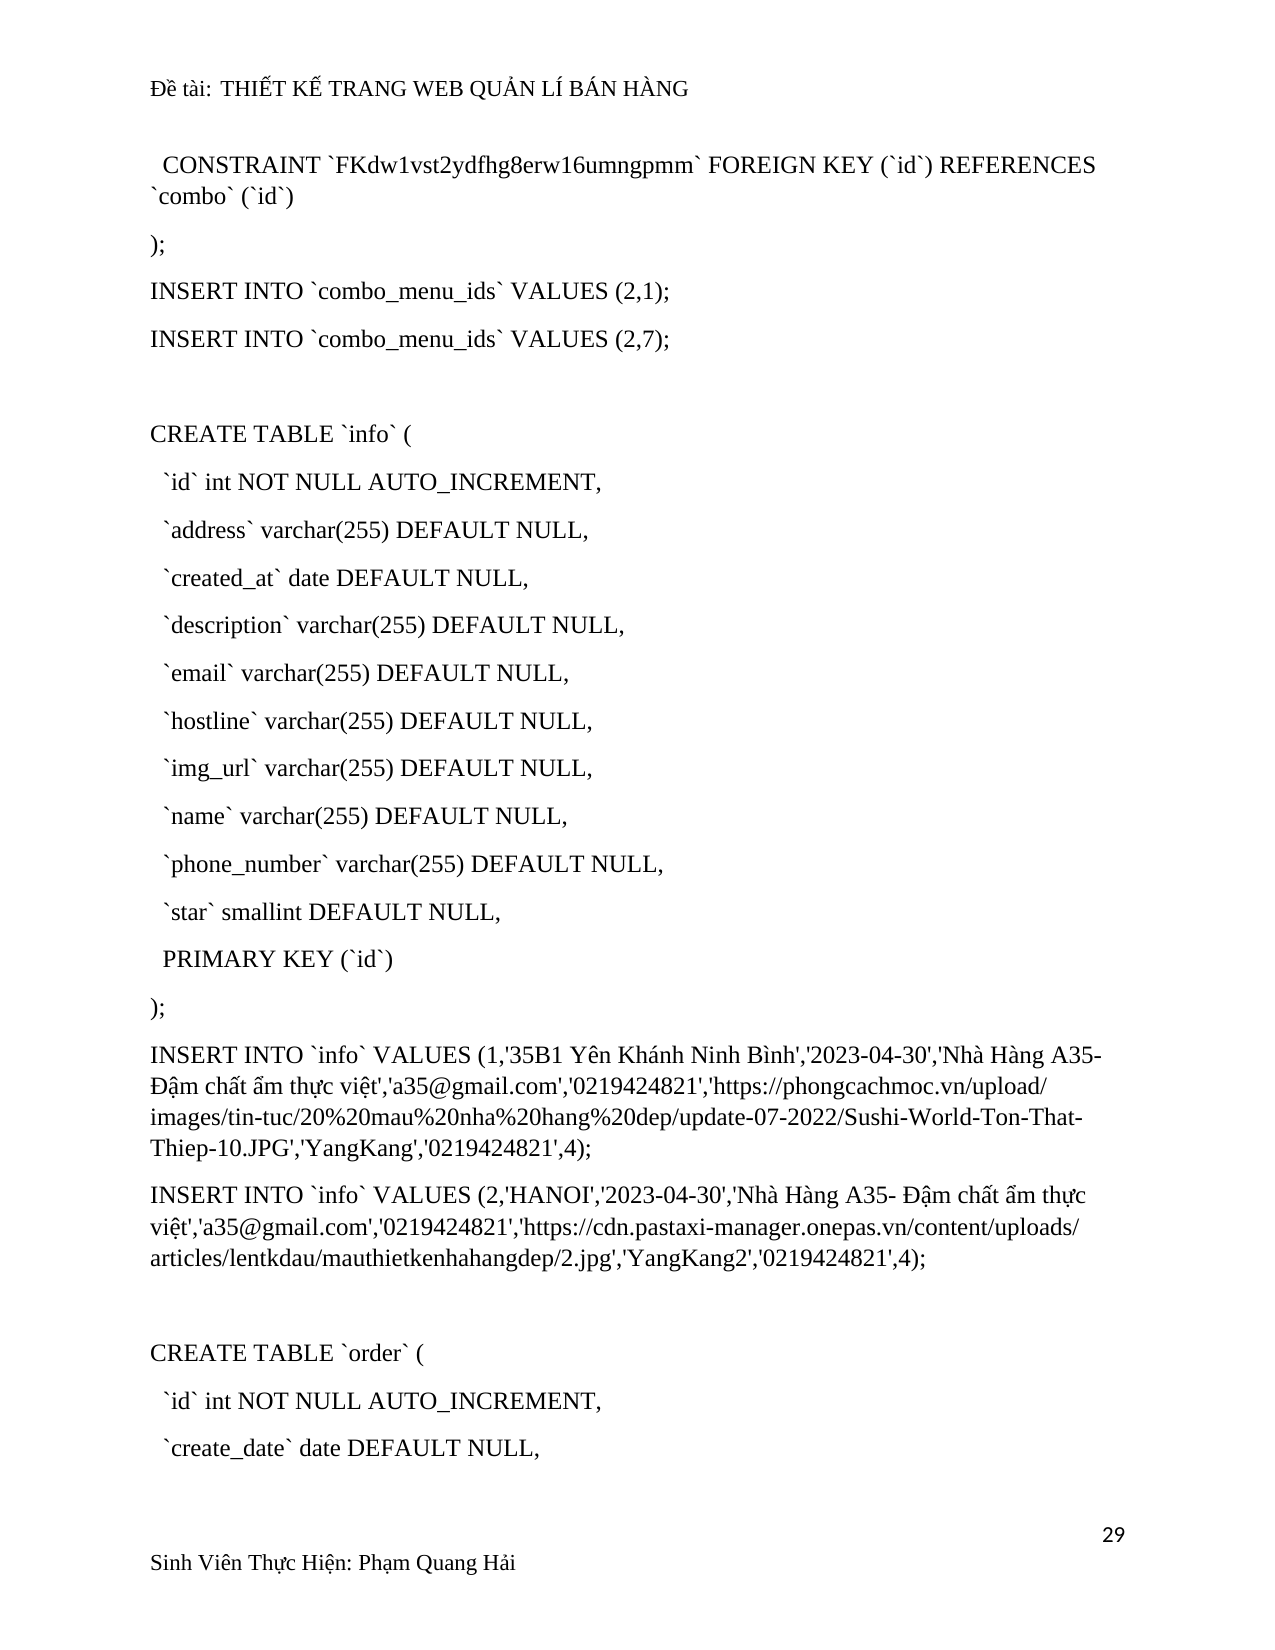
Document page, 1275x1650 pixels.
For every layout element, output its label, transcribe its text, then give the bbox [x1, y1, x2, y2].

text PRIMARY KEY (`id`) [150, 944, 1125, 973]
text ); [150, 229, 1125, 257]
text `hostline` varchar(255) DEFAULT NULL, [150, 706, 1125, 734]
text `address` varchar(255) DEFAULT NULL, [150, 515, 1125, 544]
text `name` varchar(255) DEFAULT NULL, [150, 801, 1125, 830]
text `star` smallint DEFAULT NULL, [150, 897, 1125, 925]
text `id` int NOT NULL AUTO_INCREMENT, [150, 1386, 1125, 1414]
text `id` int NOT NULL AUTO_INCREMENT, [150, 467, 1125, 496]
text INSERT INTO `combo_menu_ids` VALUES (2,7); [150, 324, 1125, 353]
text INSERT INTO `combo_menu_ids` VALUES (2,1); [150, 276, 1125, 305]
text `create_date` date DEFAULT NULL, [150, 1433, 1125, 1462]
text `created_at` date DEFAULT NULL, [150, 563, 1125, 591]
text `email` varchar(255) DEFAULT NULL, [150, 658, 1125, 687]
text CONSTRAINT `FKdw1vst2ydfhg8erw16umngpmm` FOREIGN KEY (`id`) REFERENCES `combo` (`id`) [150, 150, 1125, 210]
text CREATE TABLE `info` ( [150, 419, 1125, 448]
text `description` varchar(255) DEFAULT NULL, [150, 610, 1125, 639]
text INSERT INTO `info` VALUES (2,'HANOI','2023-04-30','Nhà Hàng A35- Đậm chất ẩm thực việt','a35@gmail.com','0219424821','https://cdn.pastaxi-manager.onepas.vn/content/uploads/articles/lentkdau/mauthietkenhahangdep/2.jpg','YangKang2','0219424821',4); [150, 1181, 1125, 1271]
text `img_url` varchar(255) DEFAULT NULL, [150, 753, 1125, 782]
text ); [150, 992, 1125, 1021]
text INSERT INTO `info` VALUES (1,'35B1 Yên Khánh Ninh Bình','2023-04-30','Nhà Hàng A35- Đậm chất ẩm thực việt','a35@gmail.com','0219424821','https://phongcachmoc.vn/upload/images/tin-tuc/20%20mau%20nha%20hang%20dep/update-07-2022/Sushi-World-Ton-That-Thiep-10.JPG','YangKang','0219424821',4); [150, 1040, 1125, 1162]
text CREATE TABLE `order` ( [150, 1338, 1125, 1367]
text `phone_number` varchar(255) DEFAULT NULL, [150, 849, 1125, 878]
